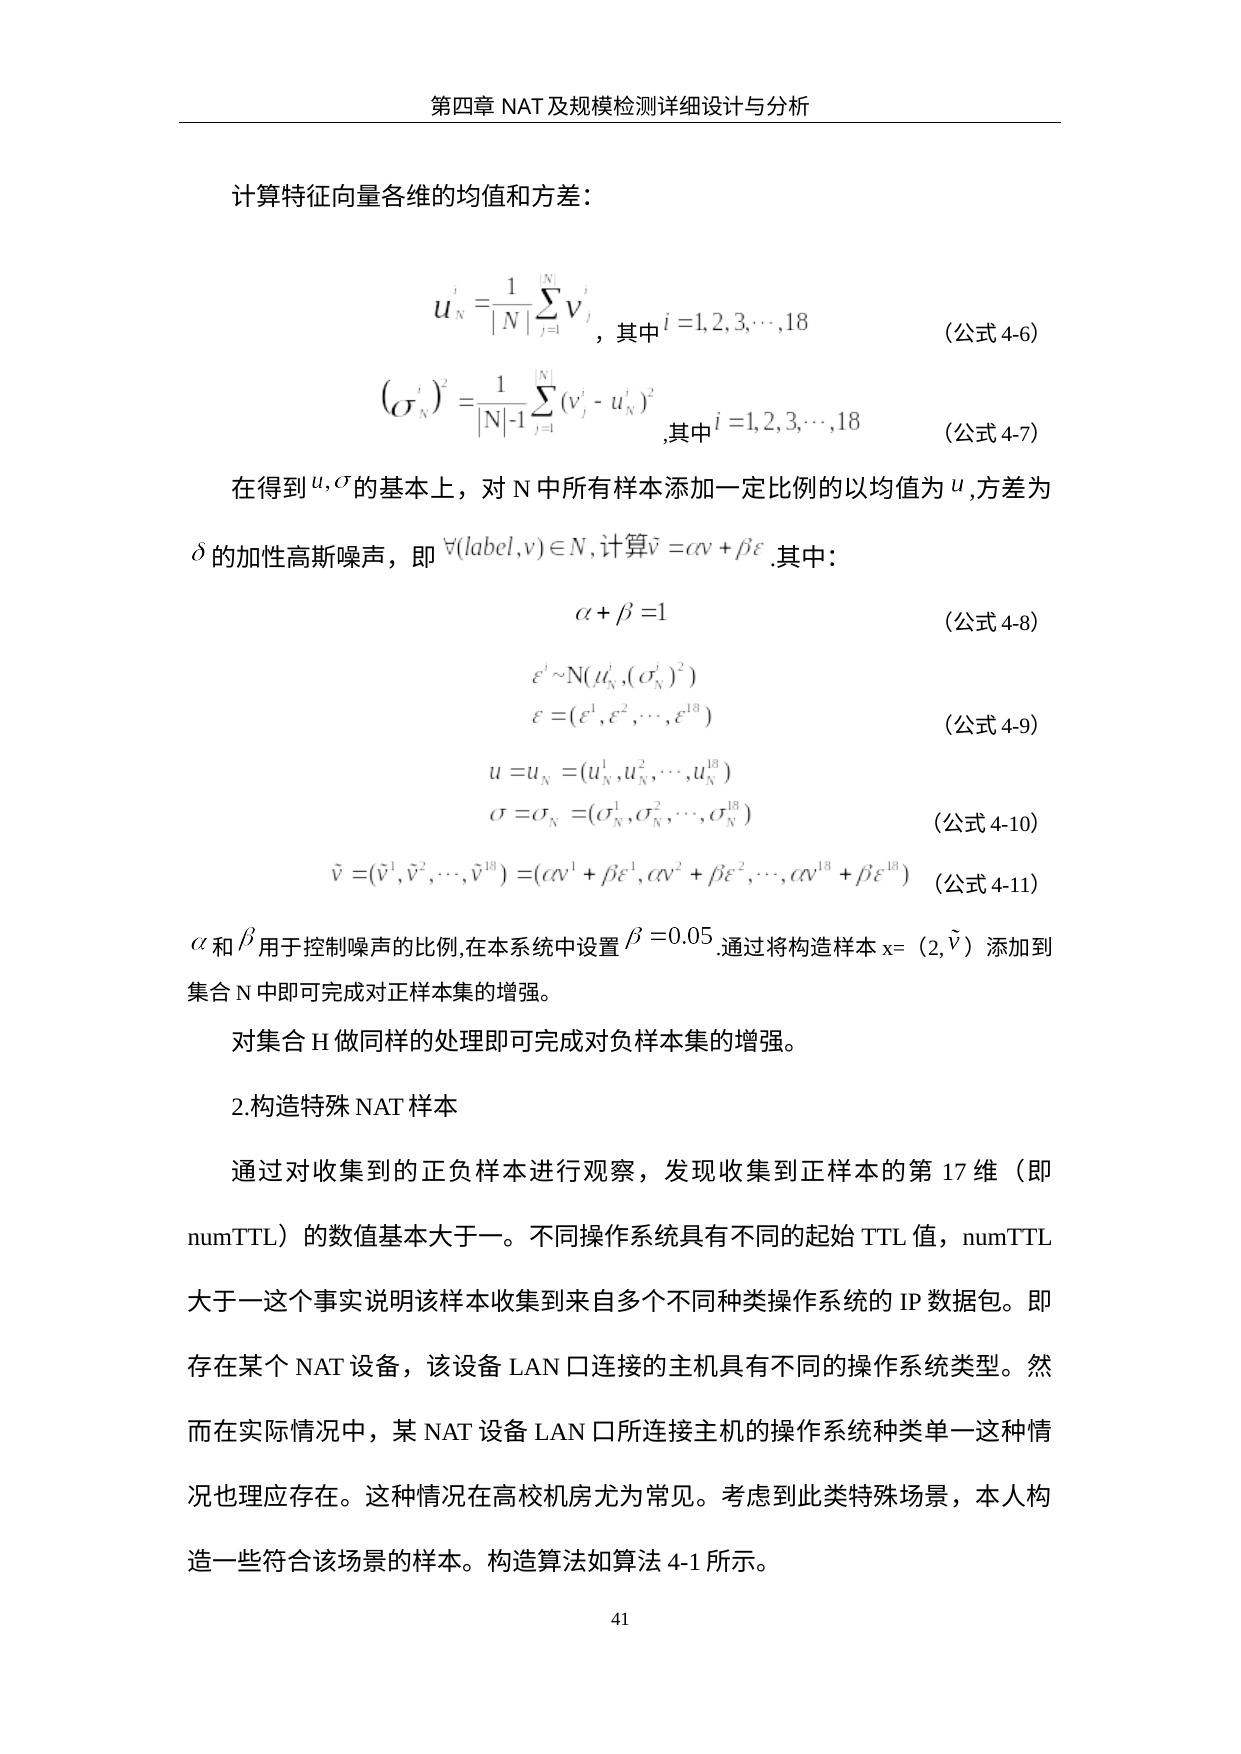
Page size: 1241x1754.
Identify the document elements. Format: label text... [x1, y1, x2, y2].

text 通过对收集到的正负样本进行观察，发现收集到正样本的第17维（即numTTL）的数值基本大于一。不同操作系统具有不同的起始TTL值，numTTL大于一这个事实说明该样本收集到来自多个不同种类操作系统的IP数据包。即存在某个NAT设备，该设备LAN口连接的主机具有不同的操作系统类型。然而在实际情况中，某NAT设备LAN口所连接主机的操作系统种类单一这种情况也理应存在。这种情况在高校机房尤为常见。考虑到此类特殊场景，本人构造一些符合该场景的样本。构造算法如算法4-1所示。 [187, 1137, 1053, 1592]
text 对集合H做同样的处理即可完成对负样本集的增强。 [187, 1007, 1053, 1072]
text ，其中 （公式4-6） [187, 259, 1053, 357]
text （公式4-10） [187, 747, 1053, 844]
text ,其中 （公式4-7） [187, 357, 1053, 454]
text 2.构造特殊NAT样本 [187, 1072, 1053, 1137]
text 在得到的基本上，对N中所有样本添加一定比例的以均值为,方差为的加性高斯噪声，即.其中： [187, 454, 1053, 584]
text （公式4-9） [187, 649, 1053, 747]
text 计算特征向量各维的均值和方差： [187, 162, 1053, 227]
text （公式4-11） [187, 844, 1053, 909]
text （公式4-8） [187, 584, 1053, 649]
text 和用于控制噪声的比例,在本系统中设置.通过将构造样本x=（2,）添加到集合N中即可完成对正样本集的增强。 [187, 909, 1053, 1007]
